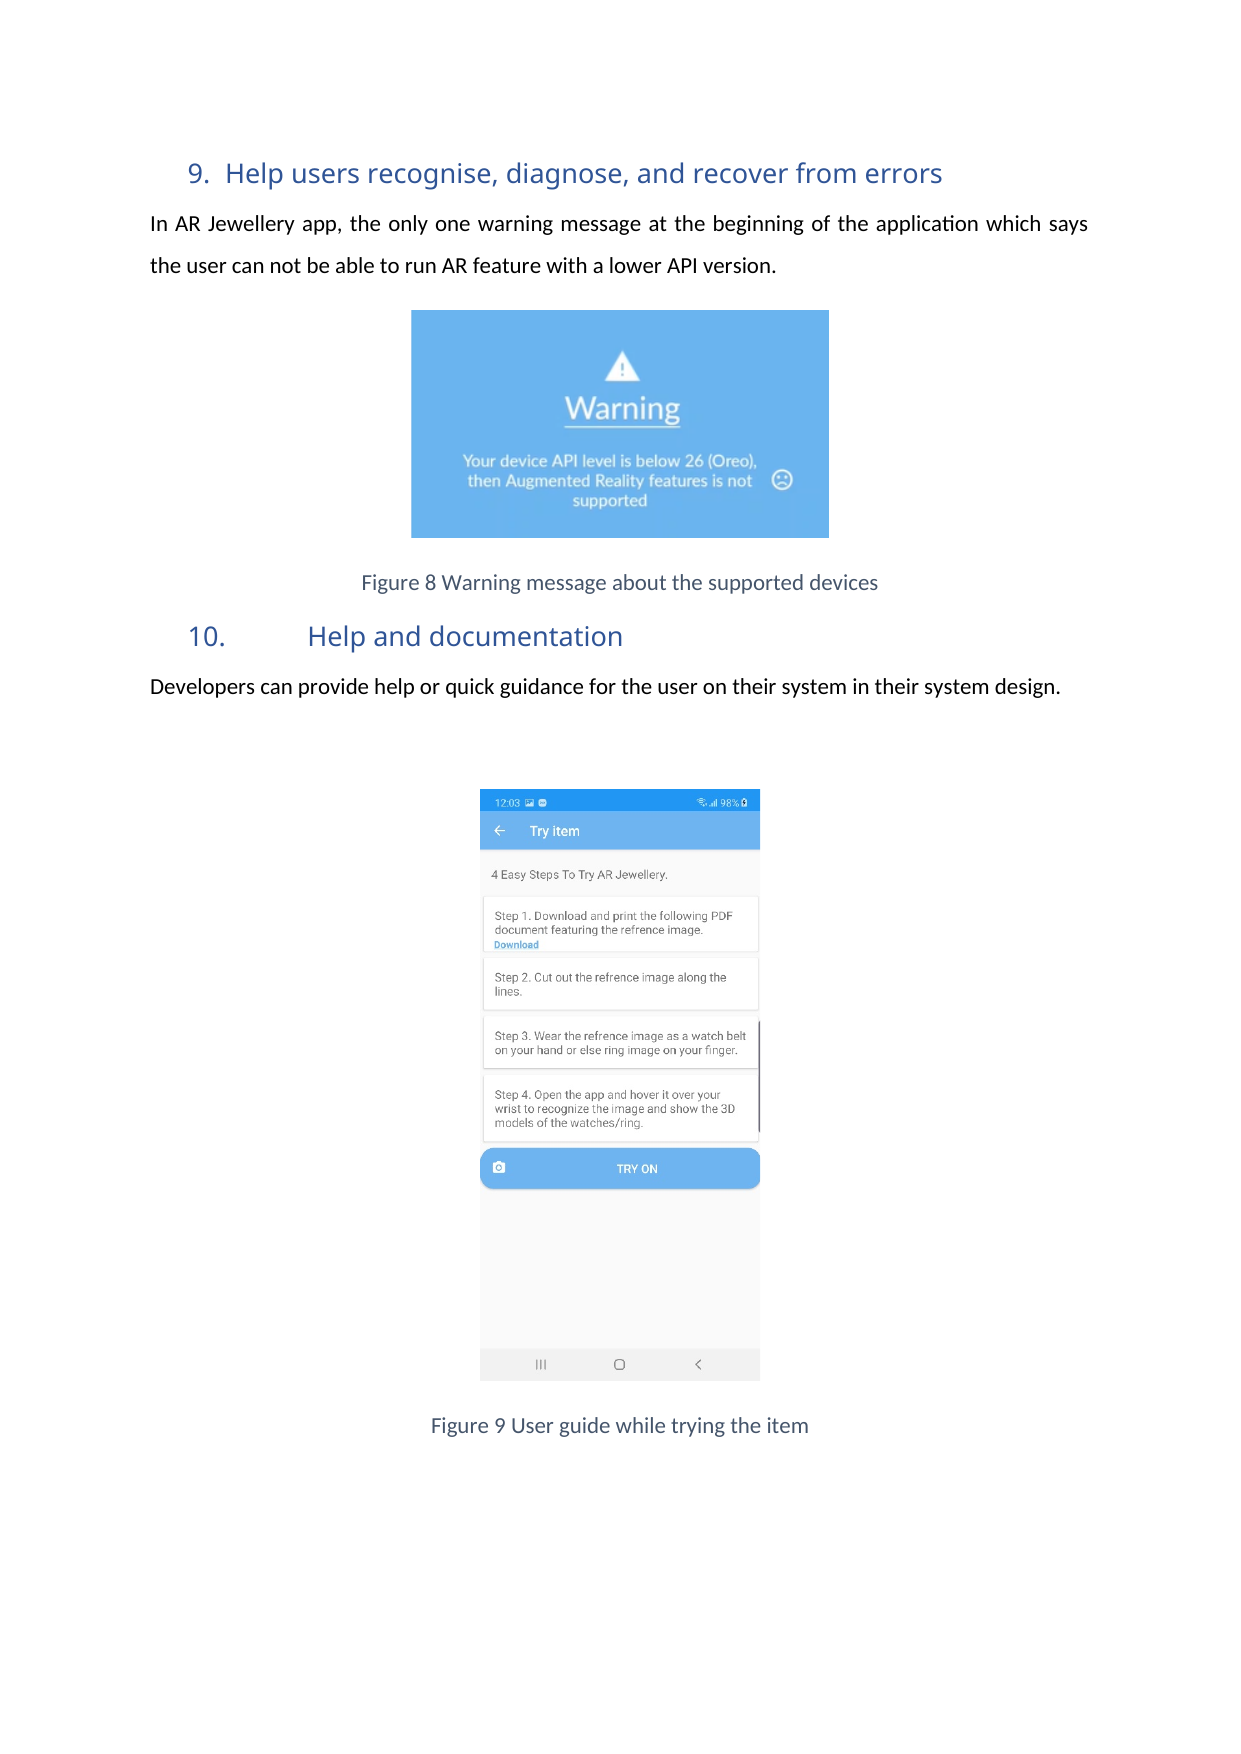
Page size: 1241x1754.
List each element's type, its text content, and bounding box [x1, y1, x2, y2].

text In AR Jewellery app, the only one warning message at the beginning of the application which says the user can not be able to run AR feature with a lower API version. [150, 209, 1090, 279]
picture [480, 789, 761, 1381]
picture [411, 310, 829, 538]
text Developers can provide help or quick guidance for the user on their system in their system design. [150, 672, 1090, 700]
text Figure 8 Warning message about the supported devices [150, 568, 1090, 596]
subtitle Help and documentation [187, 617, 1090, 654]
text Figure 9 User guide while trying the item [150, 1411, 1090, 1439]
subtitle Help users recognise, diagnose, and recover from errors [187, 154, 1090, 191]
